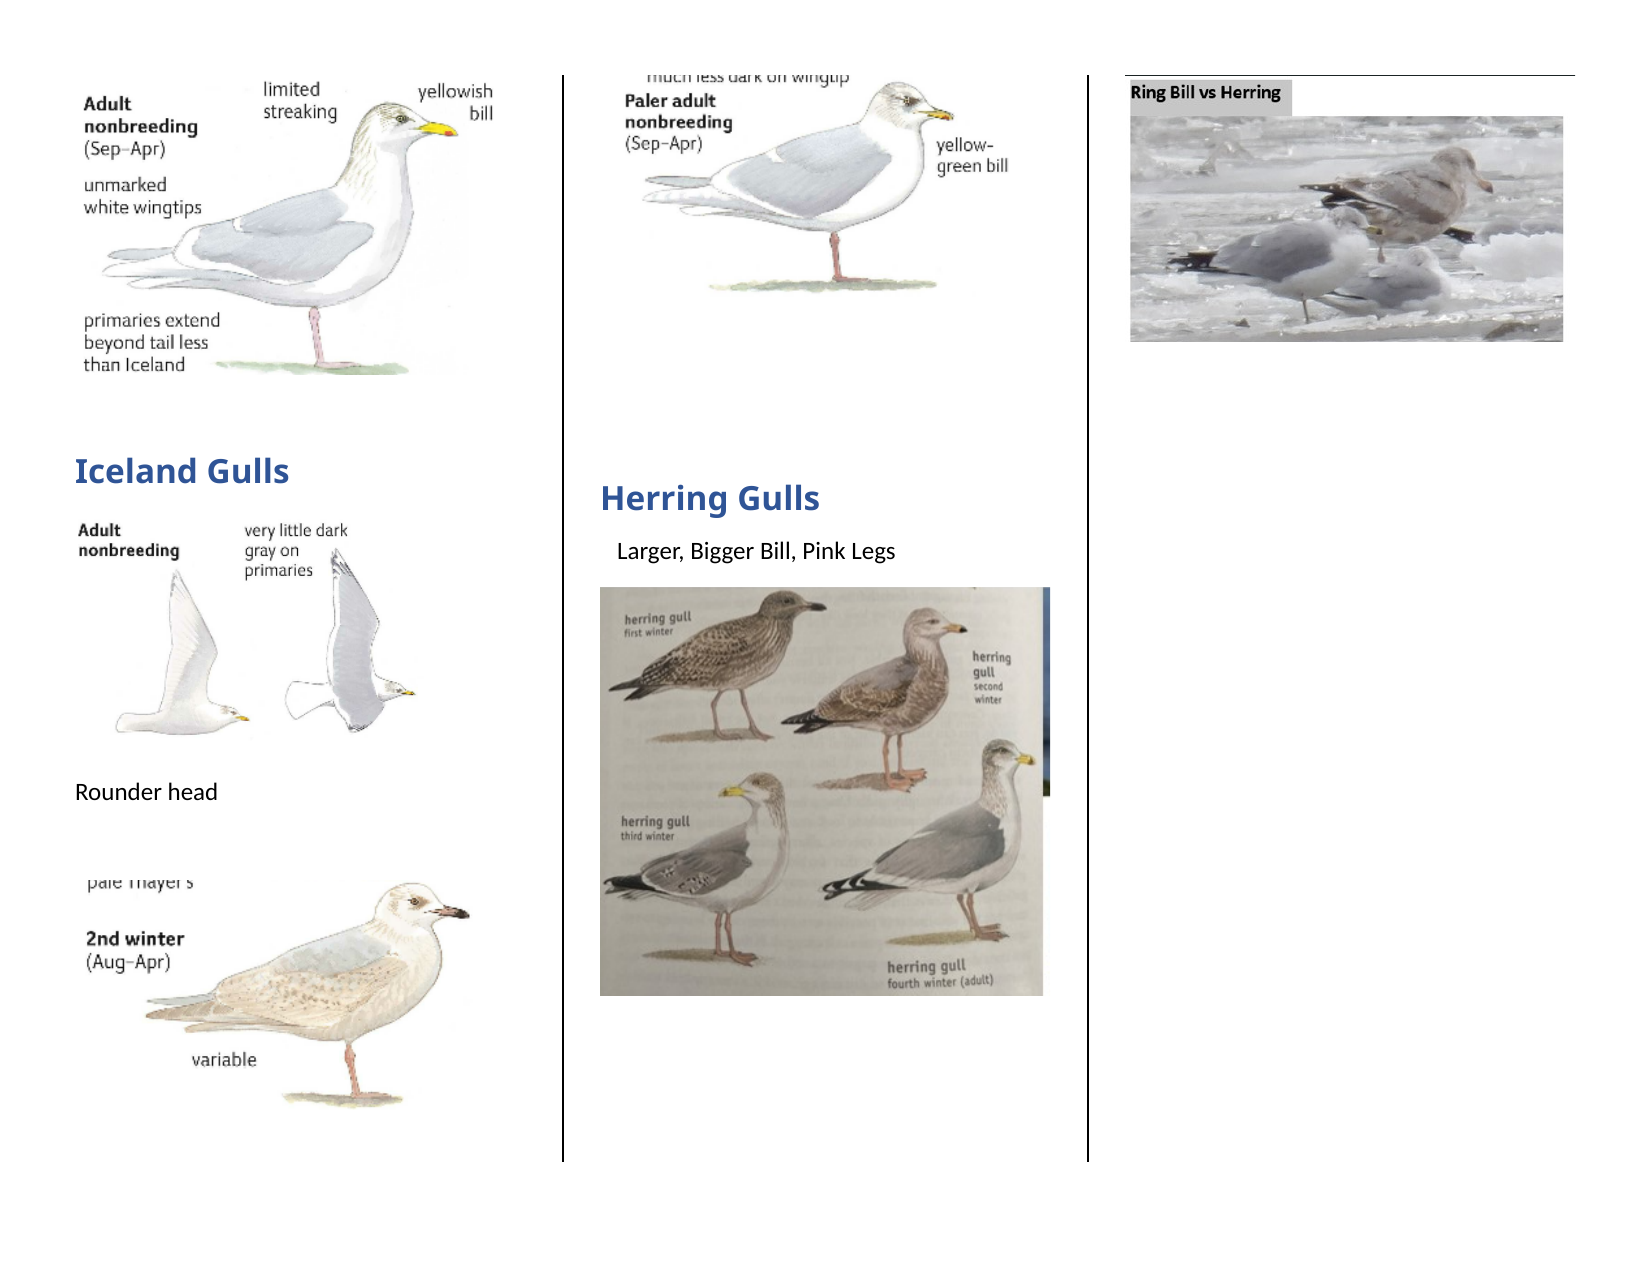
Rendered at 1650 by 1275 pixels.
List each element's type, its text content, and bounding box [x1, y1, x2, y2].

subtitle Iceland Gulls [75, 447, 525, 493]
text Rounder head [75, 777, 525, 807]
picture [1125, 75, 1575, 342]
picture [75, 75, 525, 375]
text Larger, Bigger Bill, Pink Legs [600, 535, 1050, 566]
picture [75, 507, 426, 756]
subtitle Herring Gulls [600, 475, 1050, 520]
picture [600, 75, 1050, 299]
picture [600, 587, 1050, 996]
picture [75, 880, 562, 1110]
